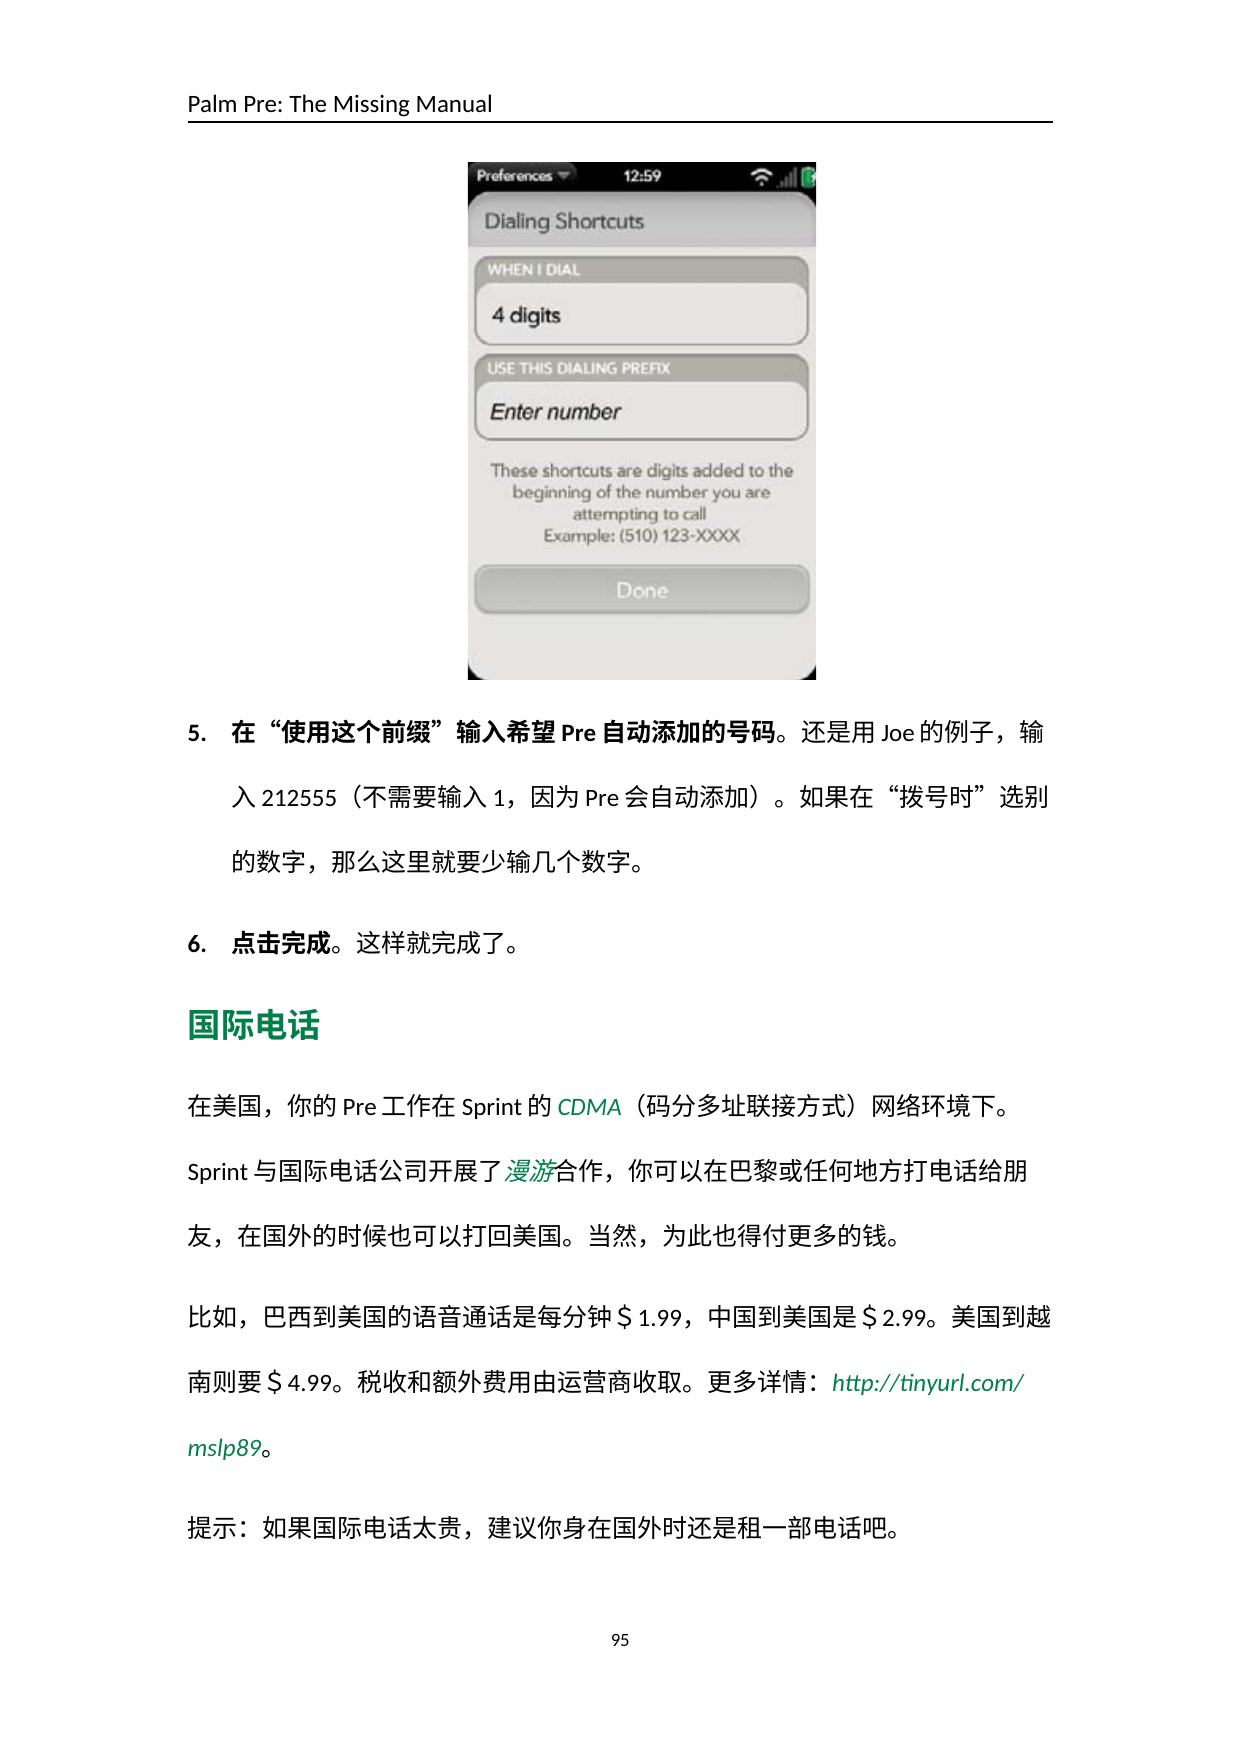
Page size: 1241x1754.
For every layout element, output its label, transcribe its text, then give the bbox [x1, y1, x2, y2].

text 提示：如果国际电话太贵，建议你身在国外时还是租一部电话吧。 [187, 1494, 1053, 1559]
text 在美国，你的Pre工作在Sprint的CDMA（码分多址联接方式）网络环境下。Sprint与国际电话公司开展了漫游合作，你可以在巴黎或任何地方打电话给朋友，在国外的时候也可以打回美国。当然，为此也得付更多的钱。 [187, 1072, 1053, 1267]
list 在“使用这个前缀”输入希望Pre自动添加的号码。还是用Joe的例子，输入212555（不需要输入1，因为Pre会自动添加）。如果在“拨号时”选别的数字，那么这里就要少输几个数字。 [187, 698, 1053, 893]
text 比如，巴西到美国的语音通话是每分钟＄1.99，中国到美国是＄2.99。美国到越南则要＄4.99。税收和额外费用由运营商收取。更多详情：http://tinyurl.com/mslp89。 [187, 1283, 1053, 1478]
list 点击完成。这样就完成了。 [187, 909, 1053, 974]
text 国际电话 [187, 991, 1053, 1056]
